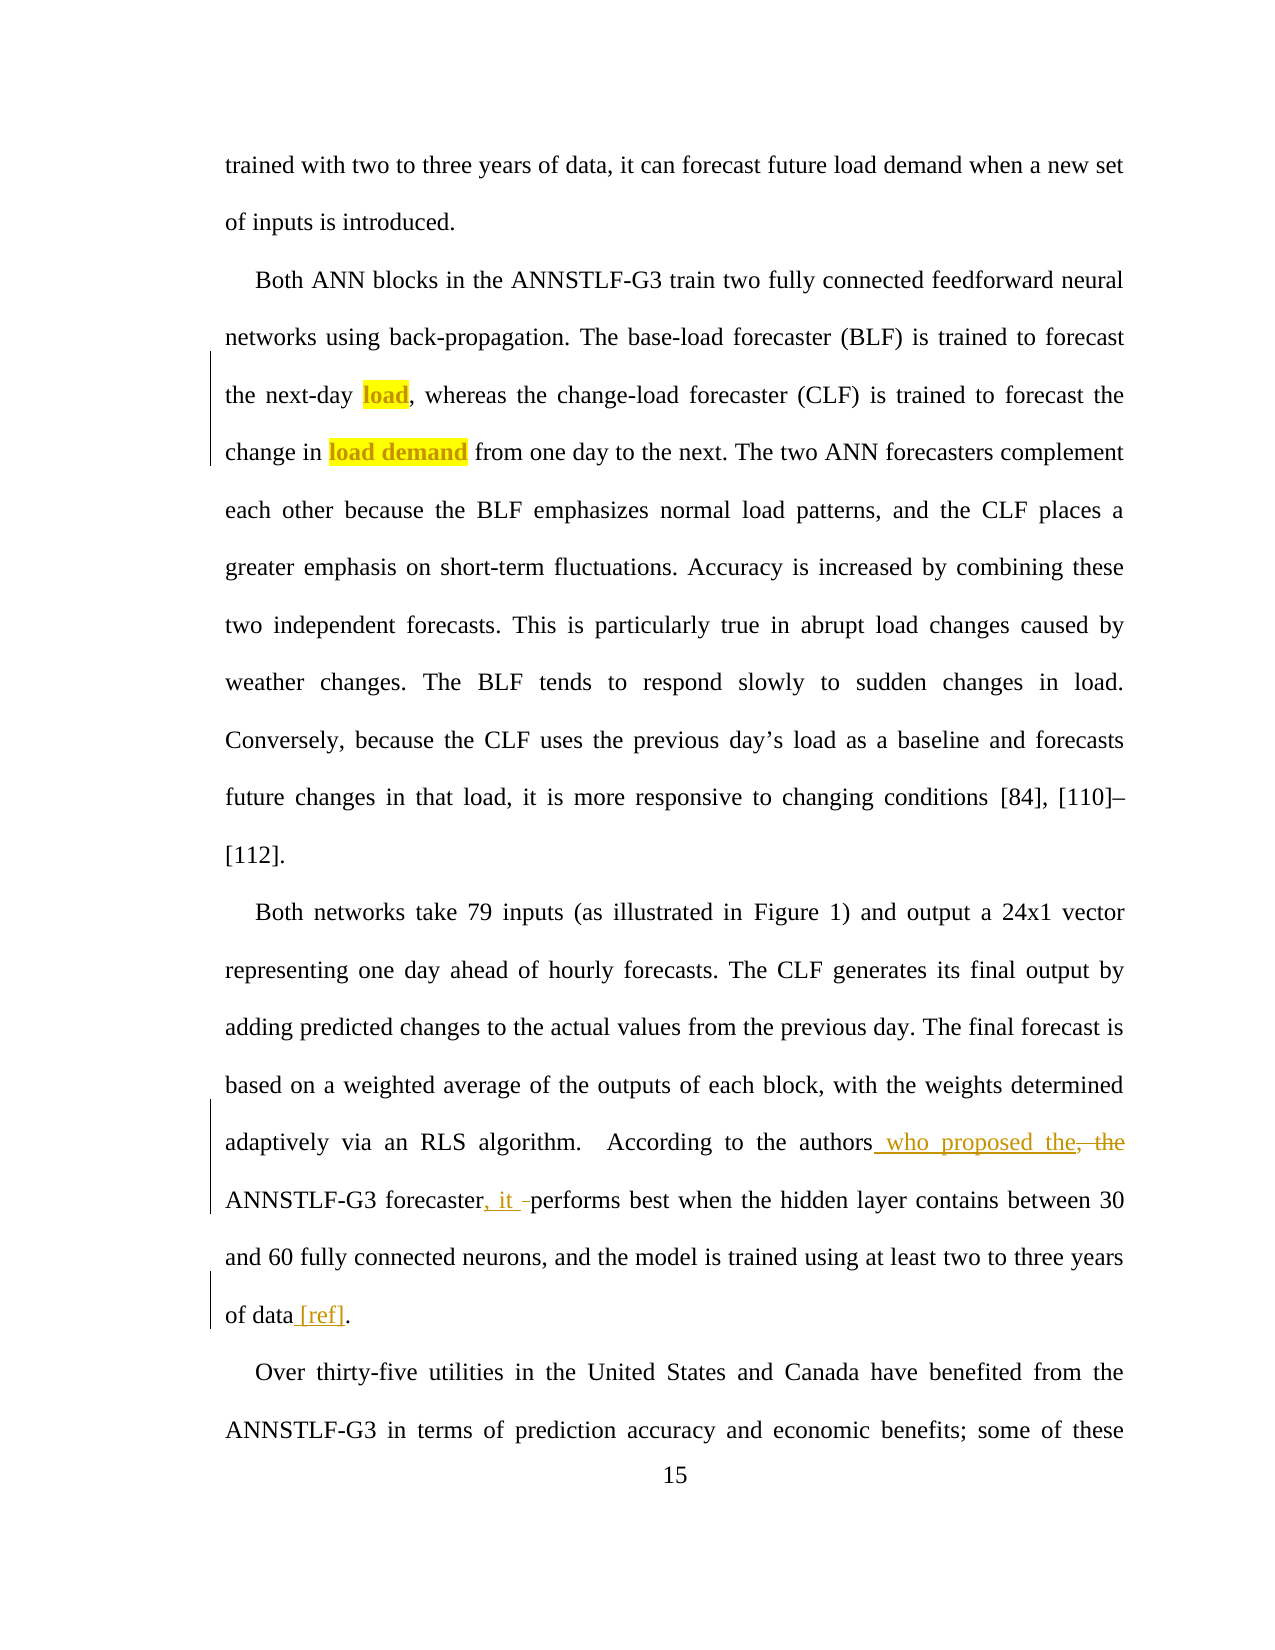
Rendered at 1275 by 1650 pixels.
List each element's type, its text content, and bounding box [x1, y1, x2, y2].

text Both ANN blocks in the ANNSTLF-G3 train two fully connected feedforward neural networks using back-propagation. The base-load forecaster (BLF) is trained to forecast the next-day load, whereas the change-load forecaster (CLF) is trained to forecast the change in load demand from one day to the next. The two ANN forecasters complement each other because the BLF emphasizes normal load patterns, and the CLF places a greater emphasis on short-term fluctuations. Accuracy is increased by combining these two independent forecasts. This is particularly true in abrupt load changes caused by weather changes. The BLF tends to respond slowly to sudden changes in load. Conversely, because the CLF uses the previous day’s load as a baseline and forecasts future changes in that load, it is more responsive to changing conditions [84], [110]–[112]. [225, 265, 1125, 869]
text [225, 150, 1125, 236]
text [225, 1357, 1125, 1444]
text Both networks take 79 inputs (as illustrated in Figure 1) and output a 24x1 vector representing one day ahead of hourly forecasts. The CLF generates its final output by adding predicted changes to the actual values from the previous day. The final forecast is based on a weighted average of the outputs of each block, with the weights determined adaptively via an RLS algorithm. According to the authors ANNSTLF-G3 forecasterperforms best when the hidden layer contains between 30 and 60 fully connected neurons, and the model is trained using at least two to three years of data. [225, 897, 1125, 1329]
